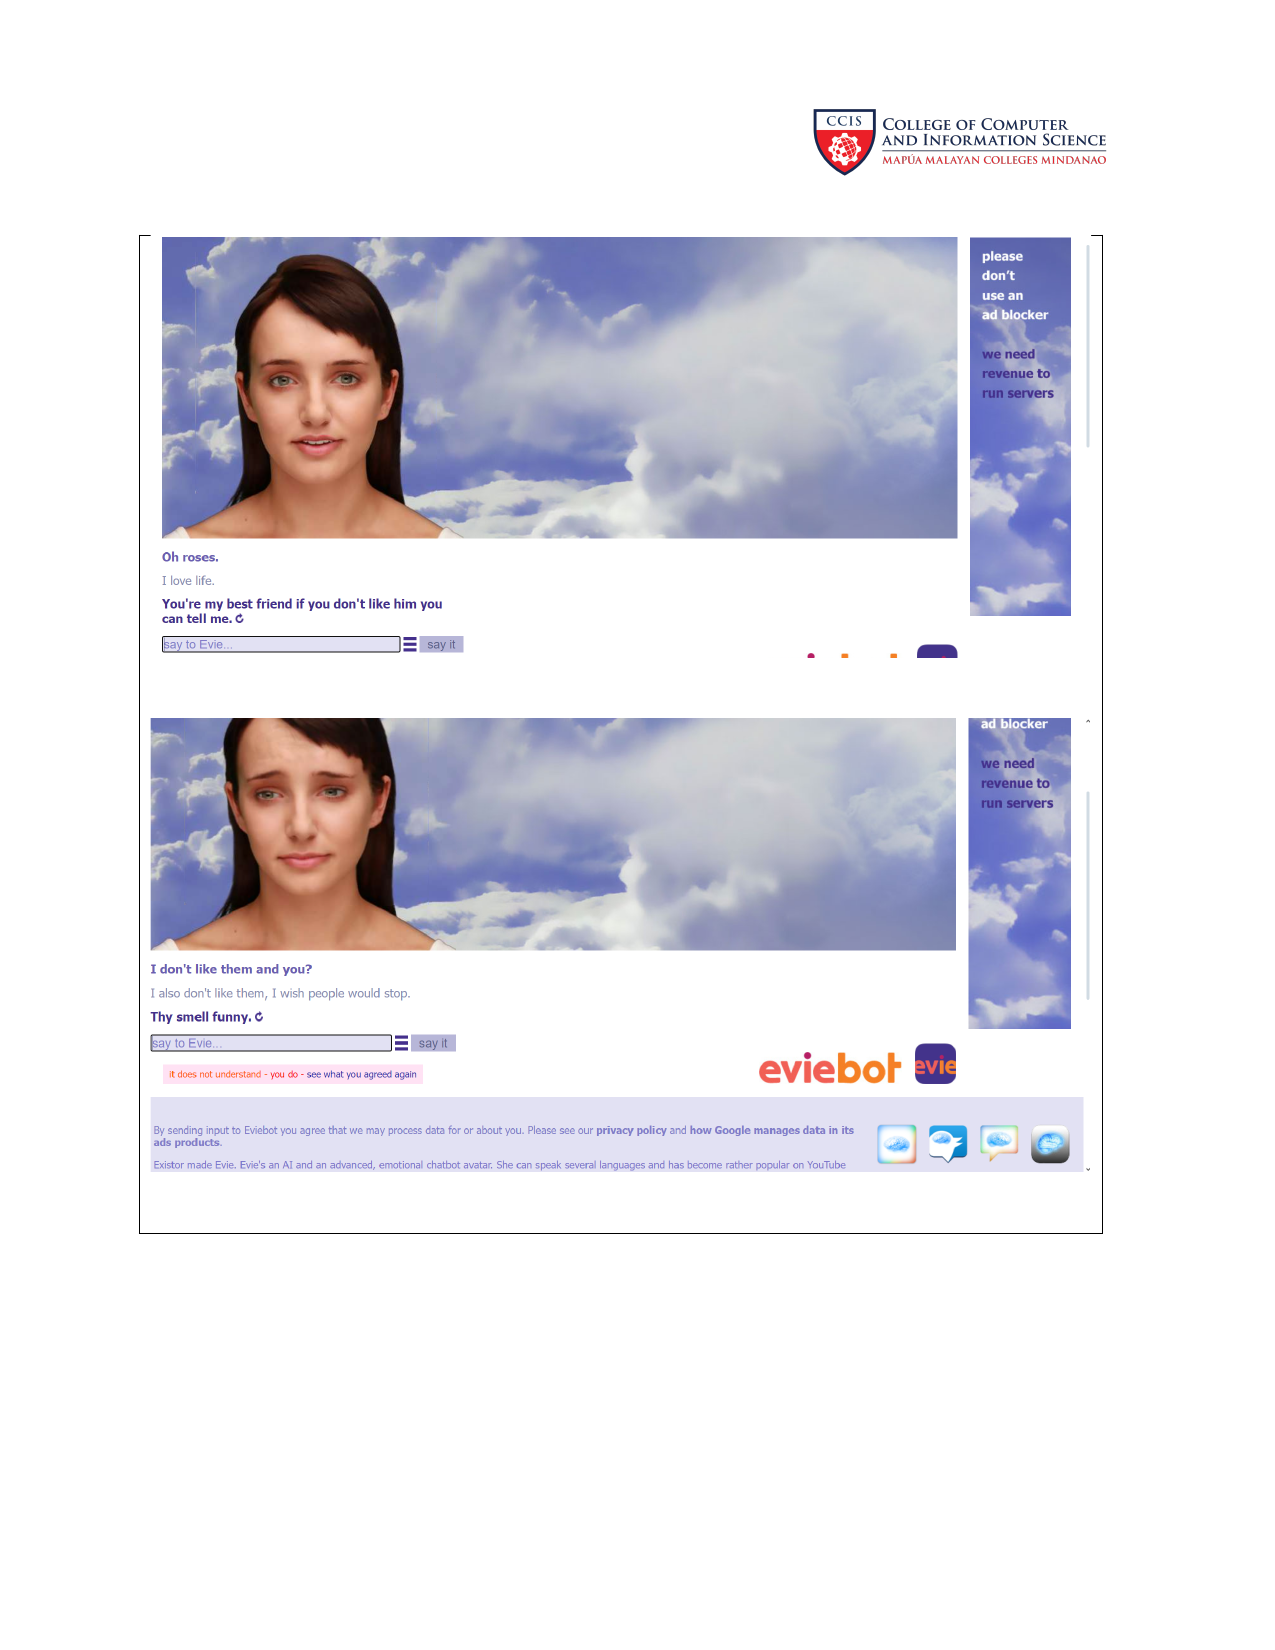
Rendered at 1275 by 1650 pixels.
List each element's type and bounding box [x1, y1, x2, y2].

picture [150, 235, 1092, 658]
picture [794, 73, 1125, 204]
picture [150, 718, 1092, 1172]
table_header [140, 236, 1102, 1233]
